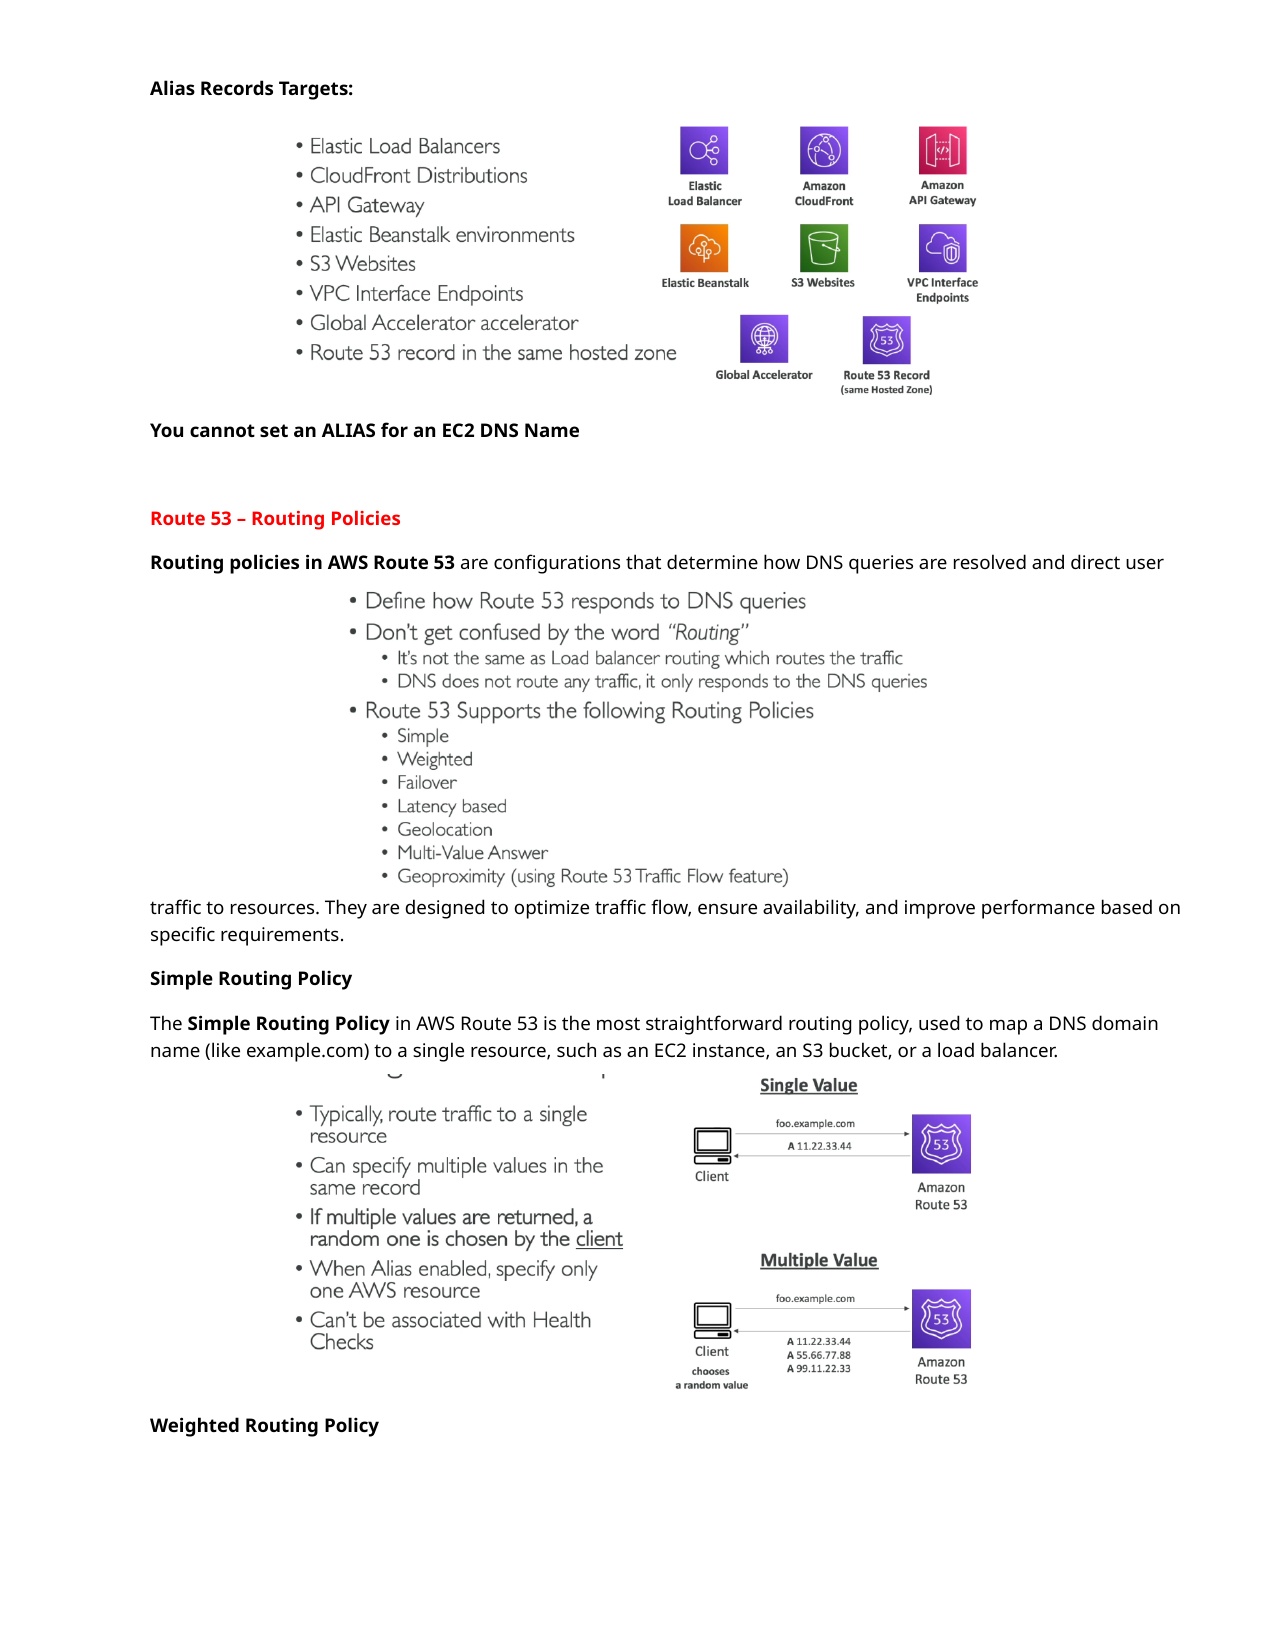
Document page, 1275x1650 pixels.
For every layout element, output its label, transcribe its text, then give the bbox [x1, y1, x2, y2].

picture [290, 113, 985, 397]
text Route 53 – Routing Policies [150, 505, 1200, 531]
picture [340, 581, 935, 894]
text The Simple Routing Policy in AWS Route 53 is the most straightforward routing policy, used to map a DNS domain name (like example.com) to a single resource, such as an EC2 instance, an S3 bucket, or a load balancer. [150, 1010, 1200, 1063]
text Simple Routing Policy [150, 966, 1200, 991]
picture [289, 1074, 986, 1392]
text Alias Records Targets: [150, 75, 1200, 101]
